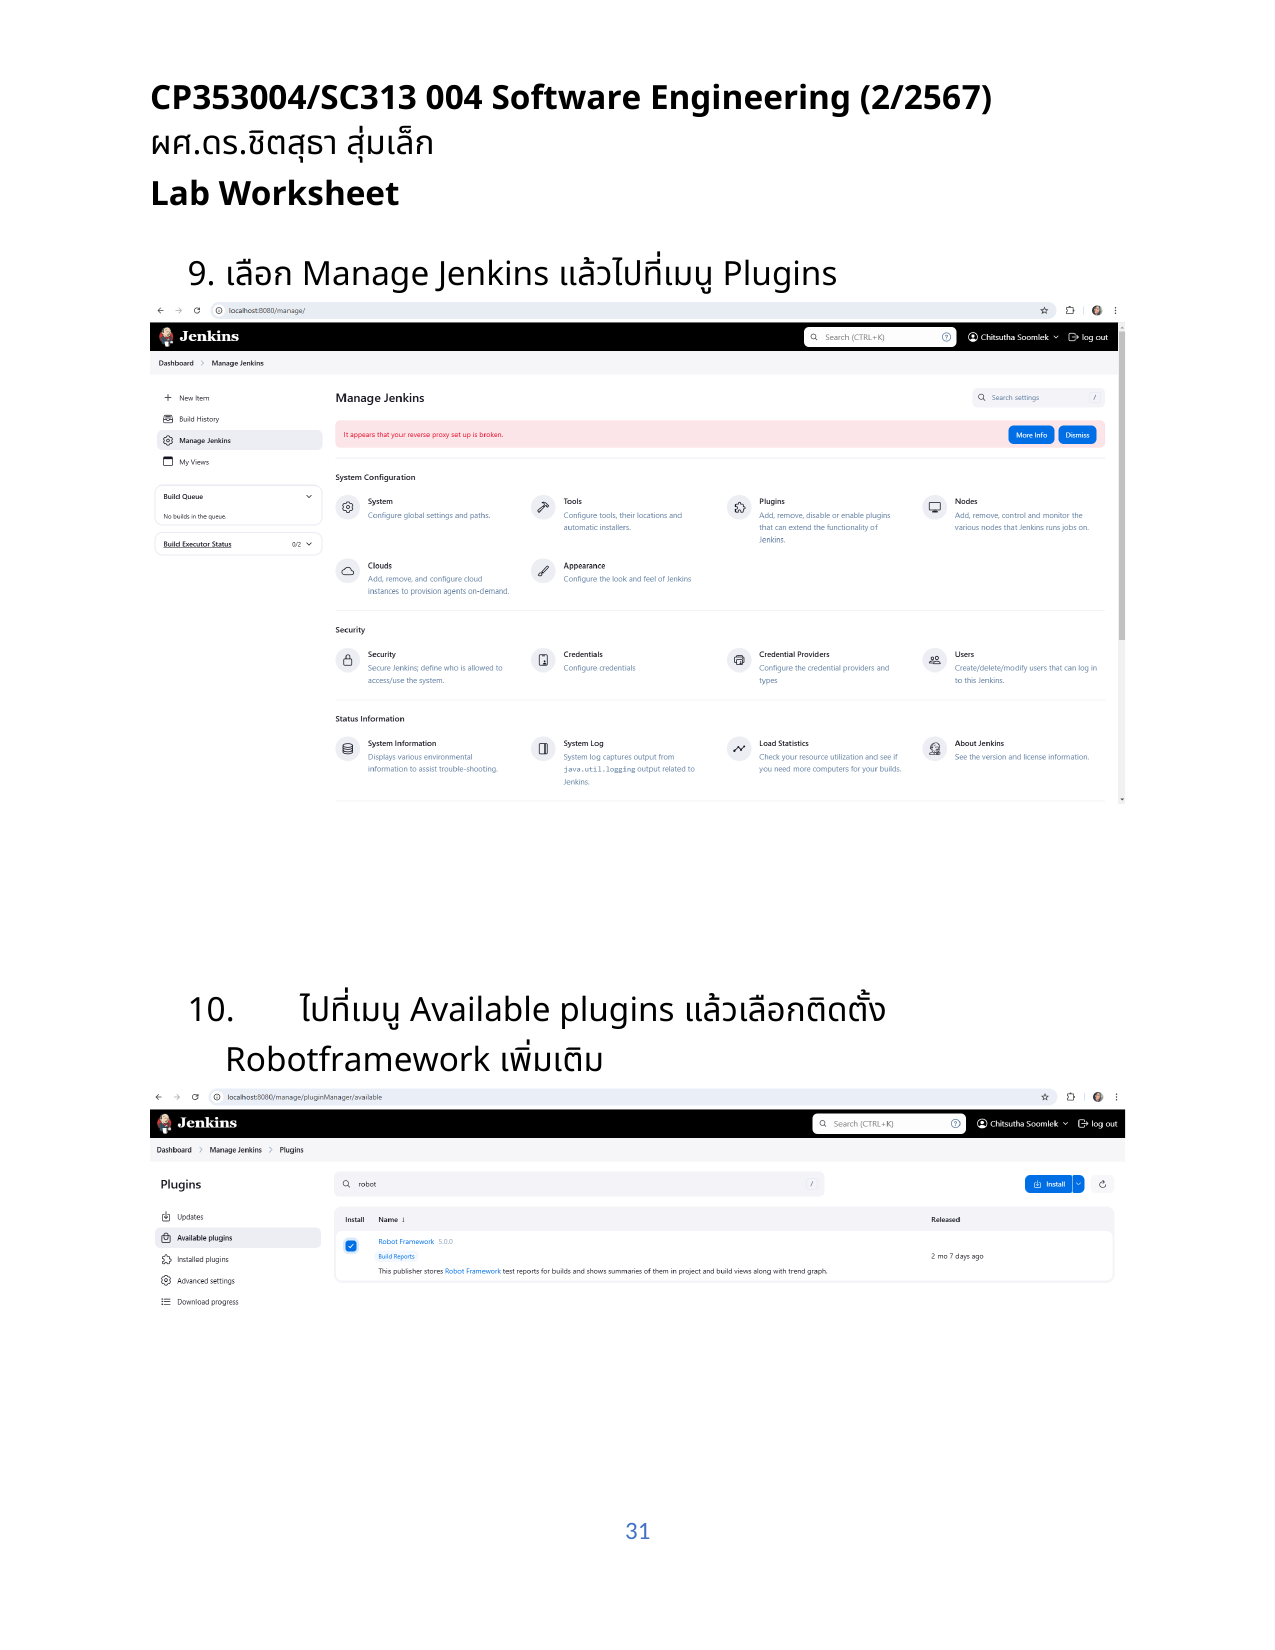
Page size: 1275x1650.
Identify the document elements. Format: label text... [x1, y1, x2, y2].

list เลือก Manage Jenkins แล้วไปที่เมนู Plugins [187, 249, 1125, 300]
picture [150, 1086, 1125, 1390]
list ไปที่เมนู Available plugins แล้วเลือกติดตั้ง Robotframework เพิ่มเติม [187, 986, 1125, 1086]
picture [150, 300, 1125, 804]
